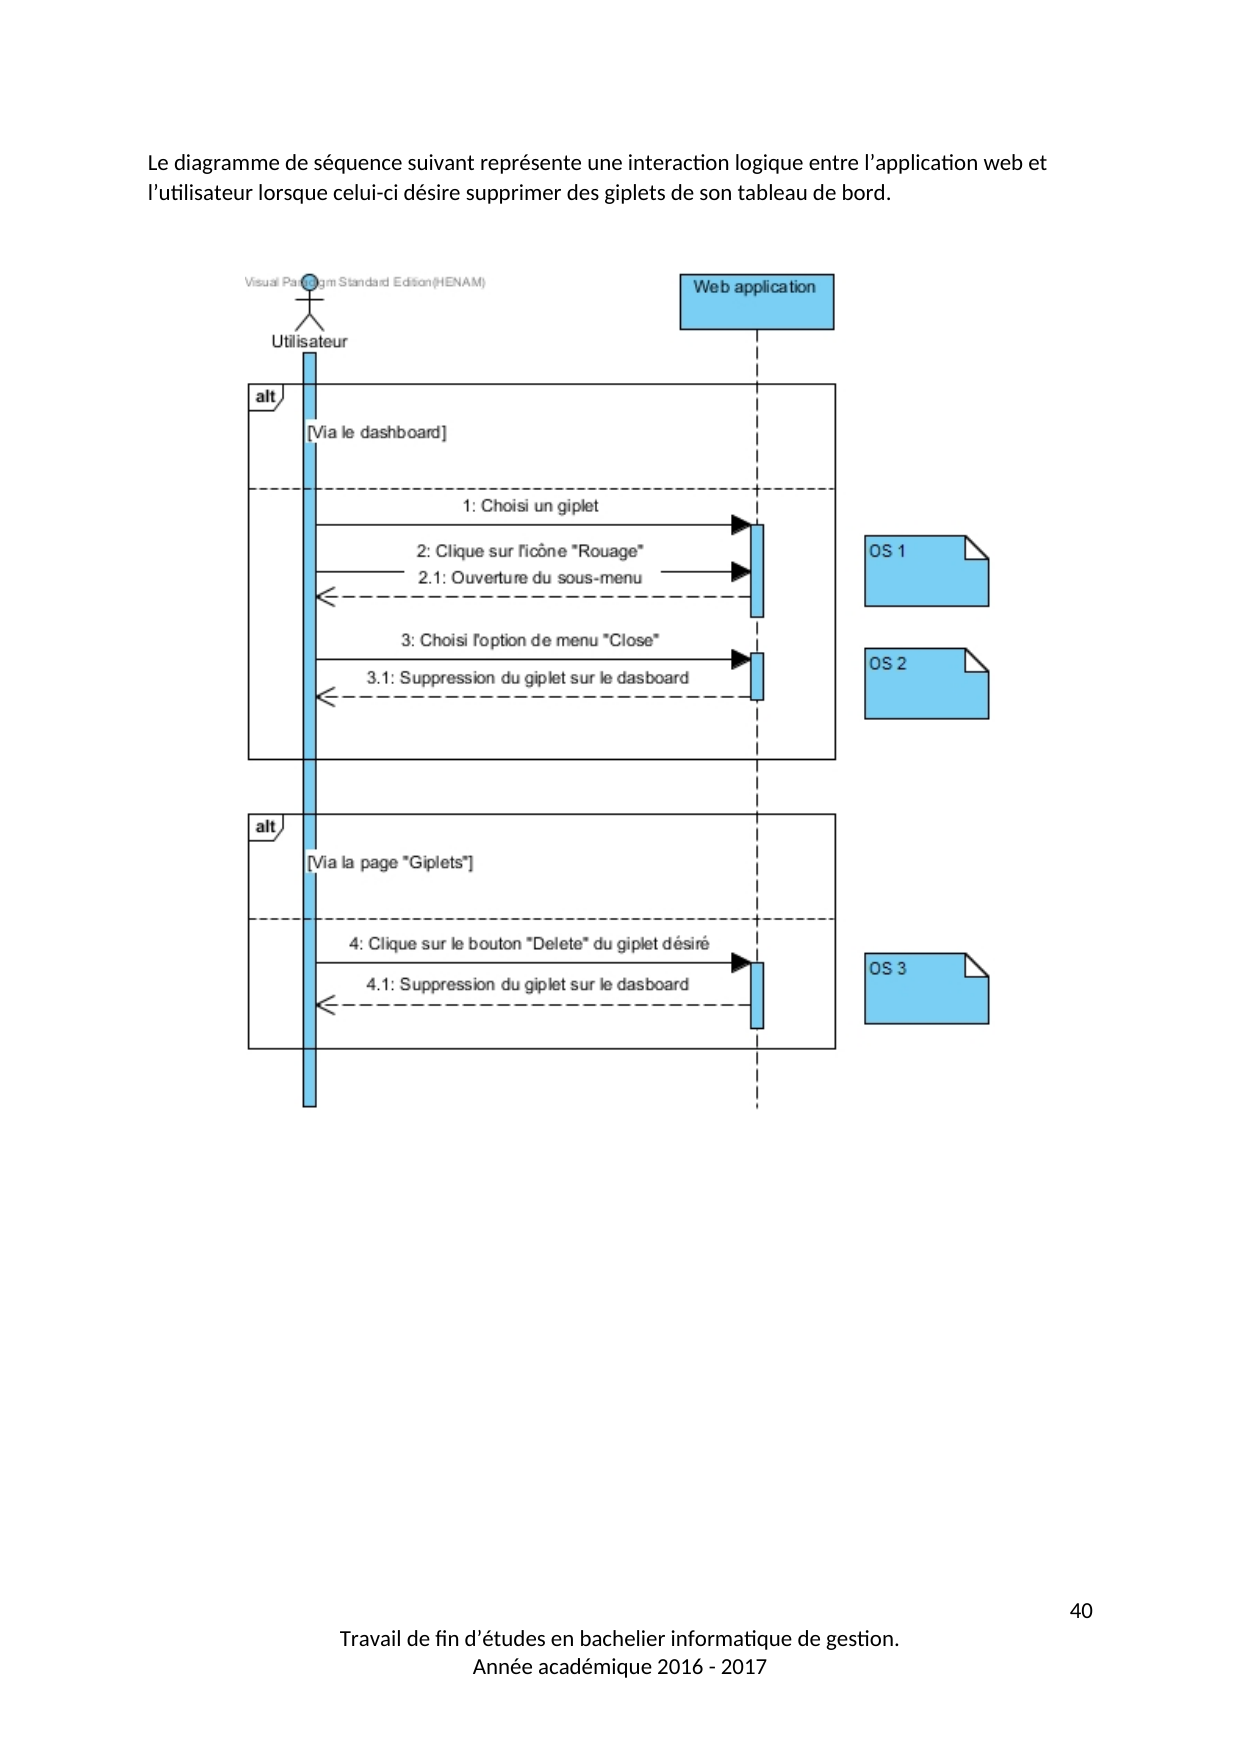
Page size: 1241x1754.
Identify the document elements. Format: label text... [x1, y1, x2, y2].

picture [245, 271, 995, 1114]
text Le diagramme de séquence suivant représente une interaction logique entre l’application web et l’utilisateur lorsque celui-ci désire supprimer des giplets de son tableau de bord. [148, 148, 1093, 206]
